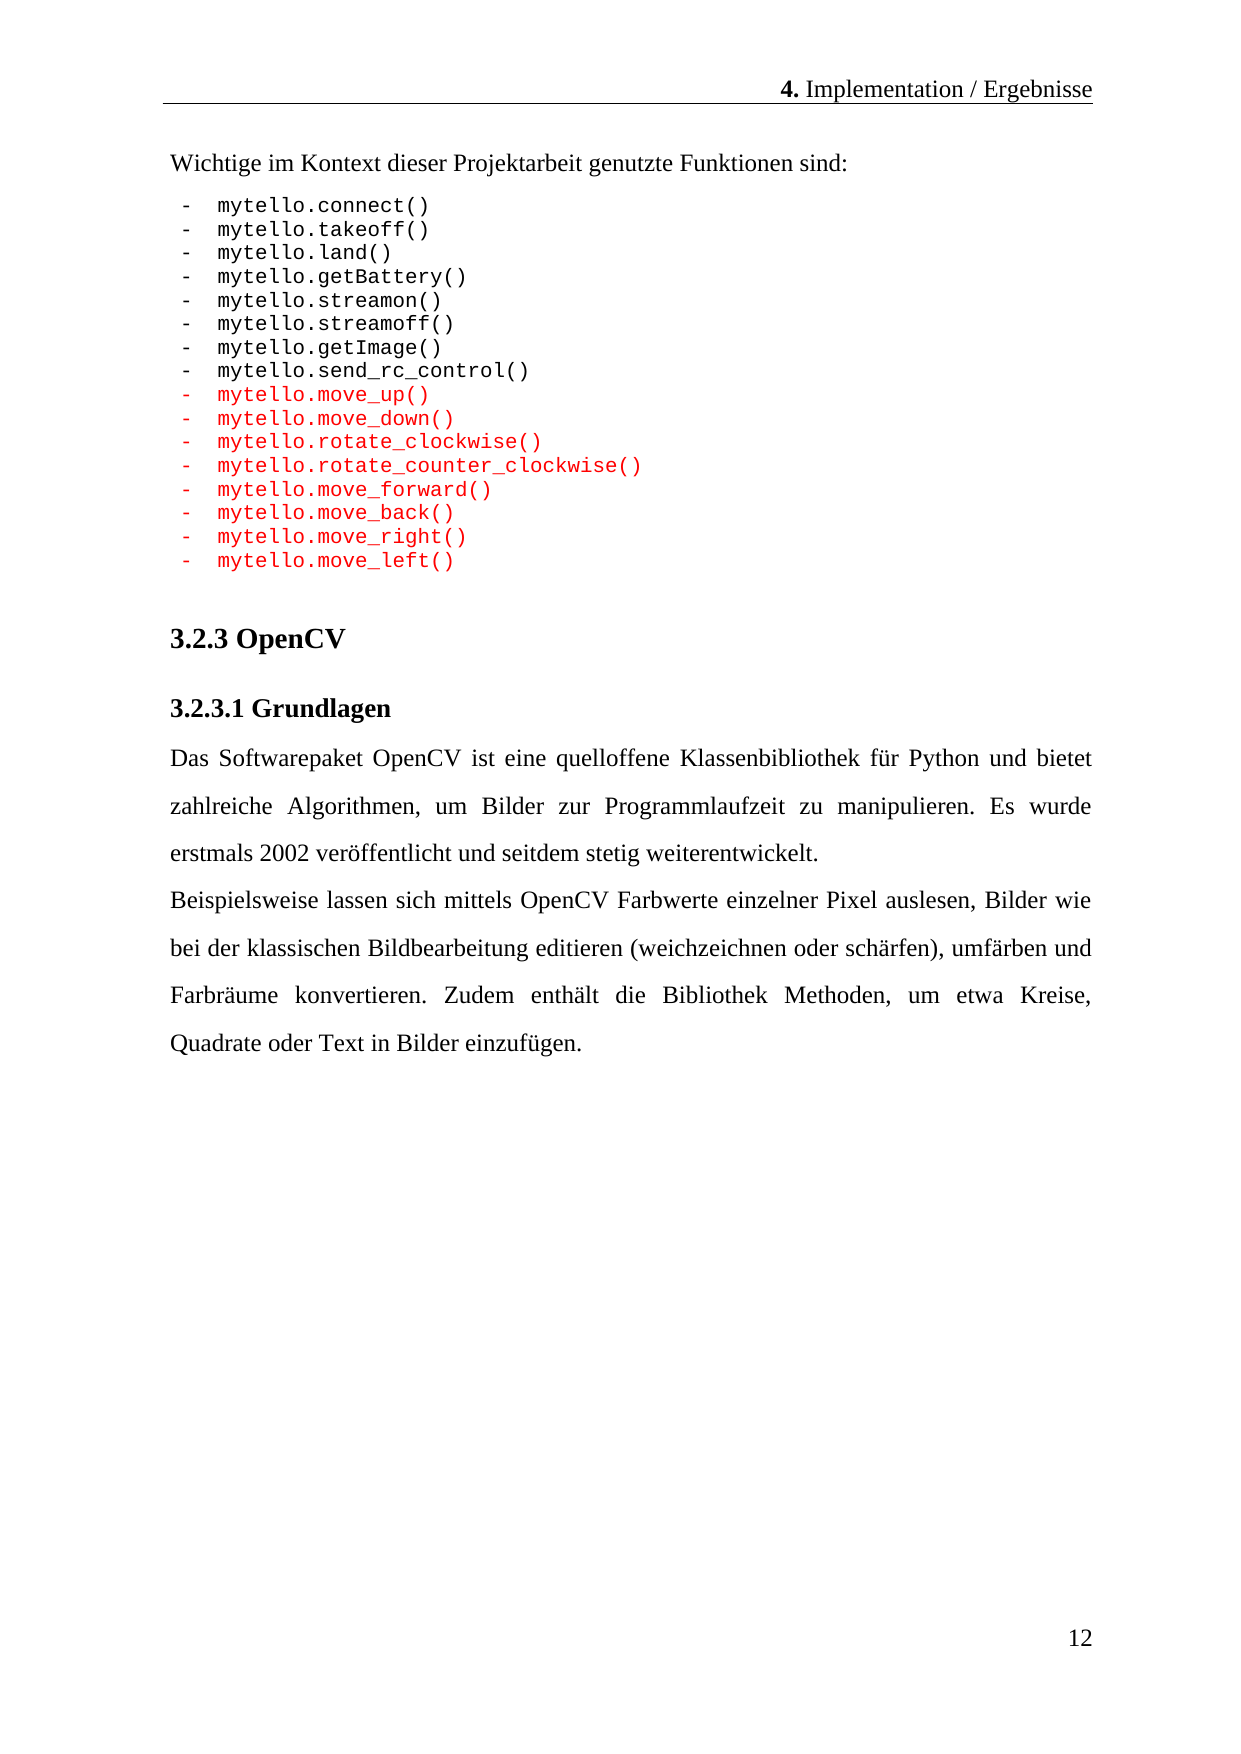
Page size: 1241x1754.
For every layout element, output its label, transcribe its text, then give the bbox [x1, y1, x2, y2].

list mytello.takeoff() [180, 219, 1093, 242]
list mytello.getBattery() [180, 266, 1093, 289]
list mytello.move_left() [180, 550, 1093, 573]
list mytello.move_forward() [180, 479, 1093, 502]
subtitle 3.2.3 OpenCV [170, 621, 1093, 654]
list mytello.getImage() [180, 337, 1093, 361]
list mytello.streamon() [180, 289, 1093, 313]
list mytello.rotate_clockwise() [180, 431, 1093, 455]
text Das Softwarepaket OpenCV ist eine quelloffene Klassenbibliothek für Python und bietet zahlreiche Algorithmen, um Bilder zur Programmlaufzeit zu manipulieren. Es wurde erstmals 2002 veröffentlicht und seitdem stetig weiterentwickelt. [170, 743, 1093, 867]
list mytello.send_rc_control() [180, 361, 1093, 384]
text Wichtige im Kontext dieser Projektarbeit genutzte Funktionen sind: [170, 148, 1093, 176]
list mytello.move_up() [180, 384, 1093, 408]
list mytello.land() [180, 242, 1093, 266]
subtitle 3.2.3.1 Grundlagen [170, 692, 1093, 723]
text Beispielsweise lassen sich mittels OpenCV Farbwerte einzelner Pixel auslesen, Bilder wie bei der klassischen Bildbearbeitung editieren (weichzeichnen oder schärfen), umfärben und Farbräume konvertieren. Zudem enthält die Bibliothek Methoden, um etwa Kreise, Quadrate oder Text in Bilder einzufügen. [170, 886, 1093, 1056]
list mytello.rotate_counter_clockwise() [180, 455, 1093, 479]
list mytello.move_back() [180, 502, 1093, 526]
list mytello.move_down() [180, 408, 1093, 431]
list mytello.move_right() [180, 526, 1093, 550]
list mytello.streamoff() [180, 313, 1093, 337]
list mytello.connect() [180, 195, 1093, 219]
